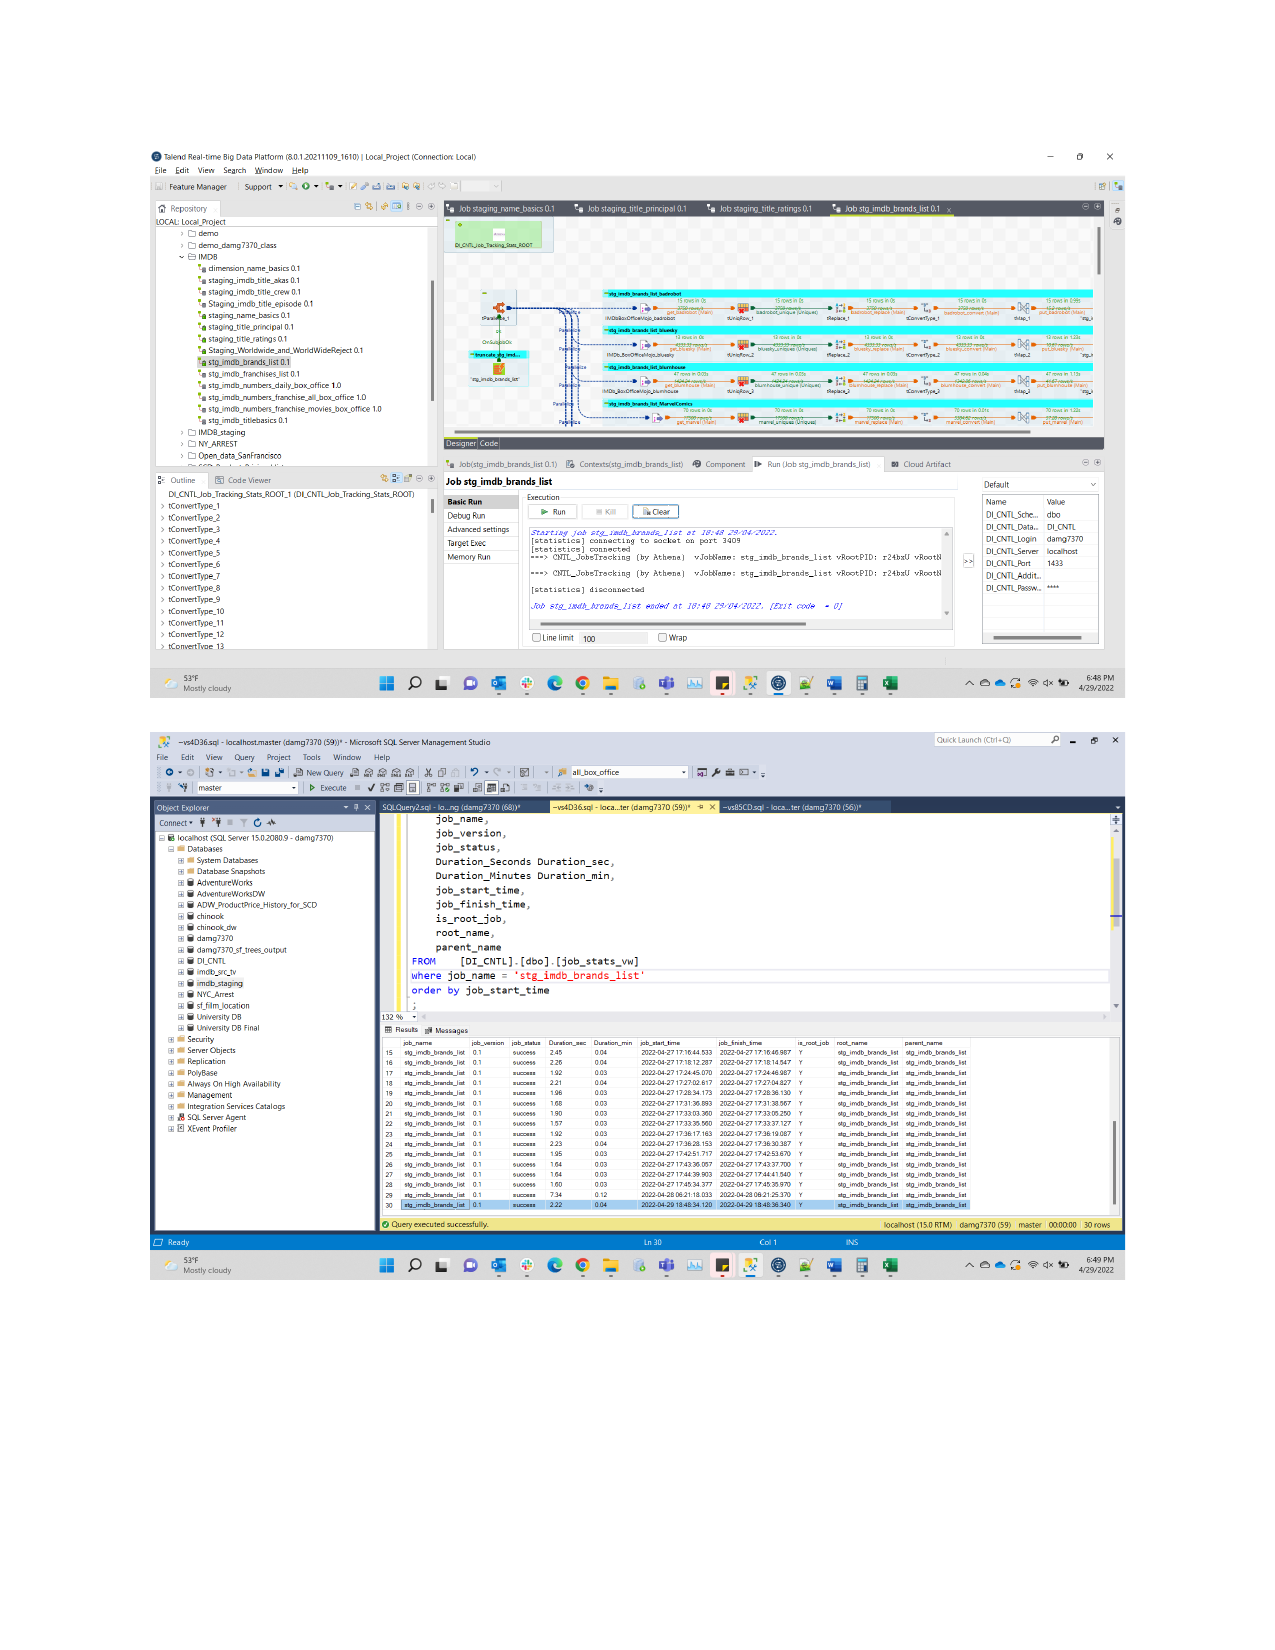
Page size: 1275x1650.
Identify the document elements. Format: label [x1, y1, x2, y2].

picture [150, 732, 1125, 1280]
picture [150, 150, 1125, 698]
